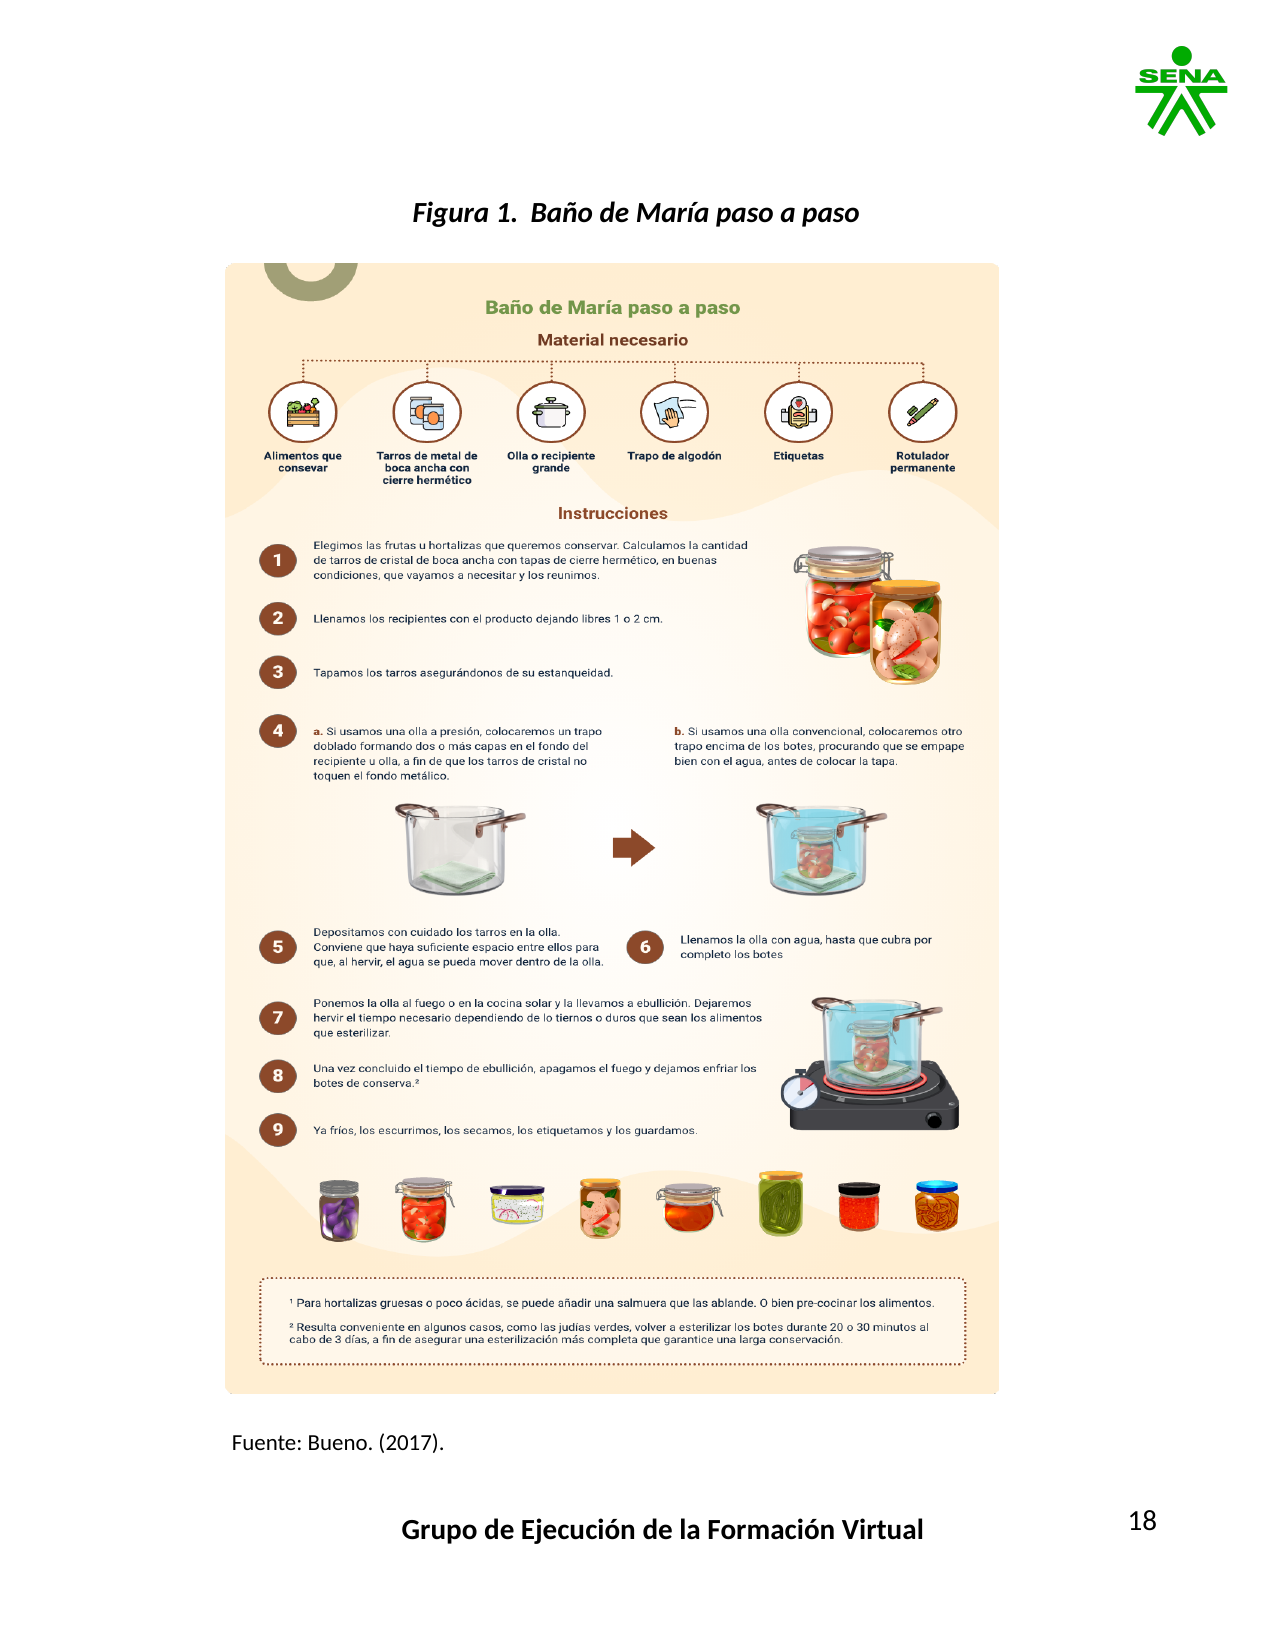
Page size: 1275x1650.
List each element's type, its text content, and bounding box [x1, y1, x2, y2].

picture [225, 263, 999, 1394]
picture [1135, 46, 1228, 136]
text Fuente: Bueno. (2017). [118, 1428, 1157, 1456]
text Baño de María paso a paso [118, 194, 1157, 229]
